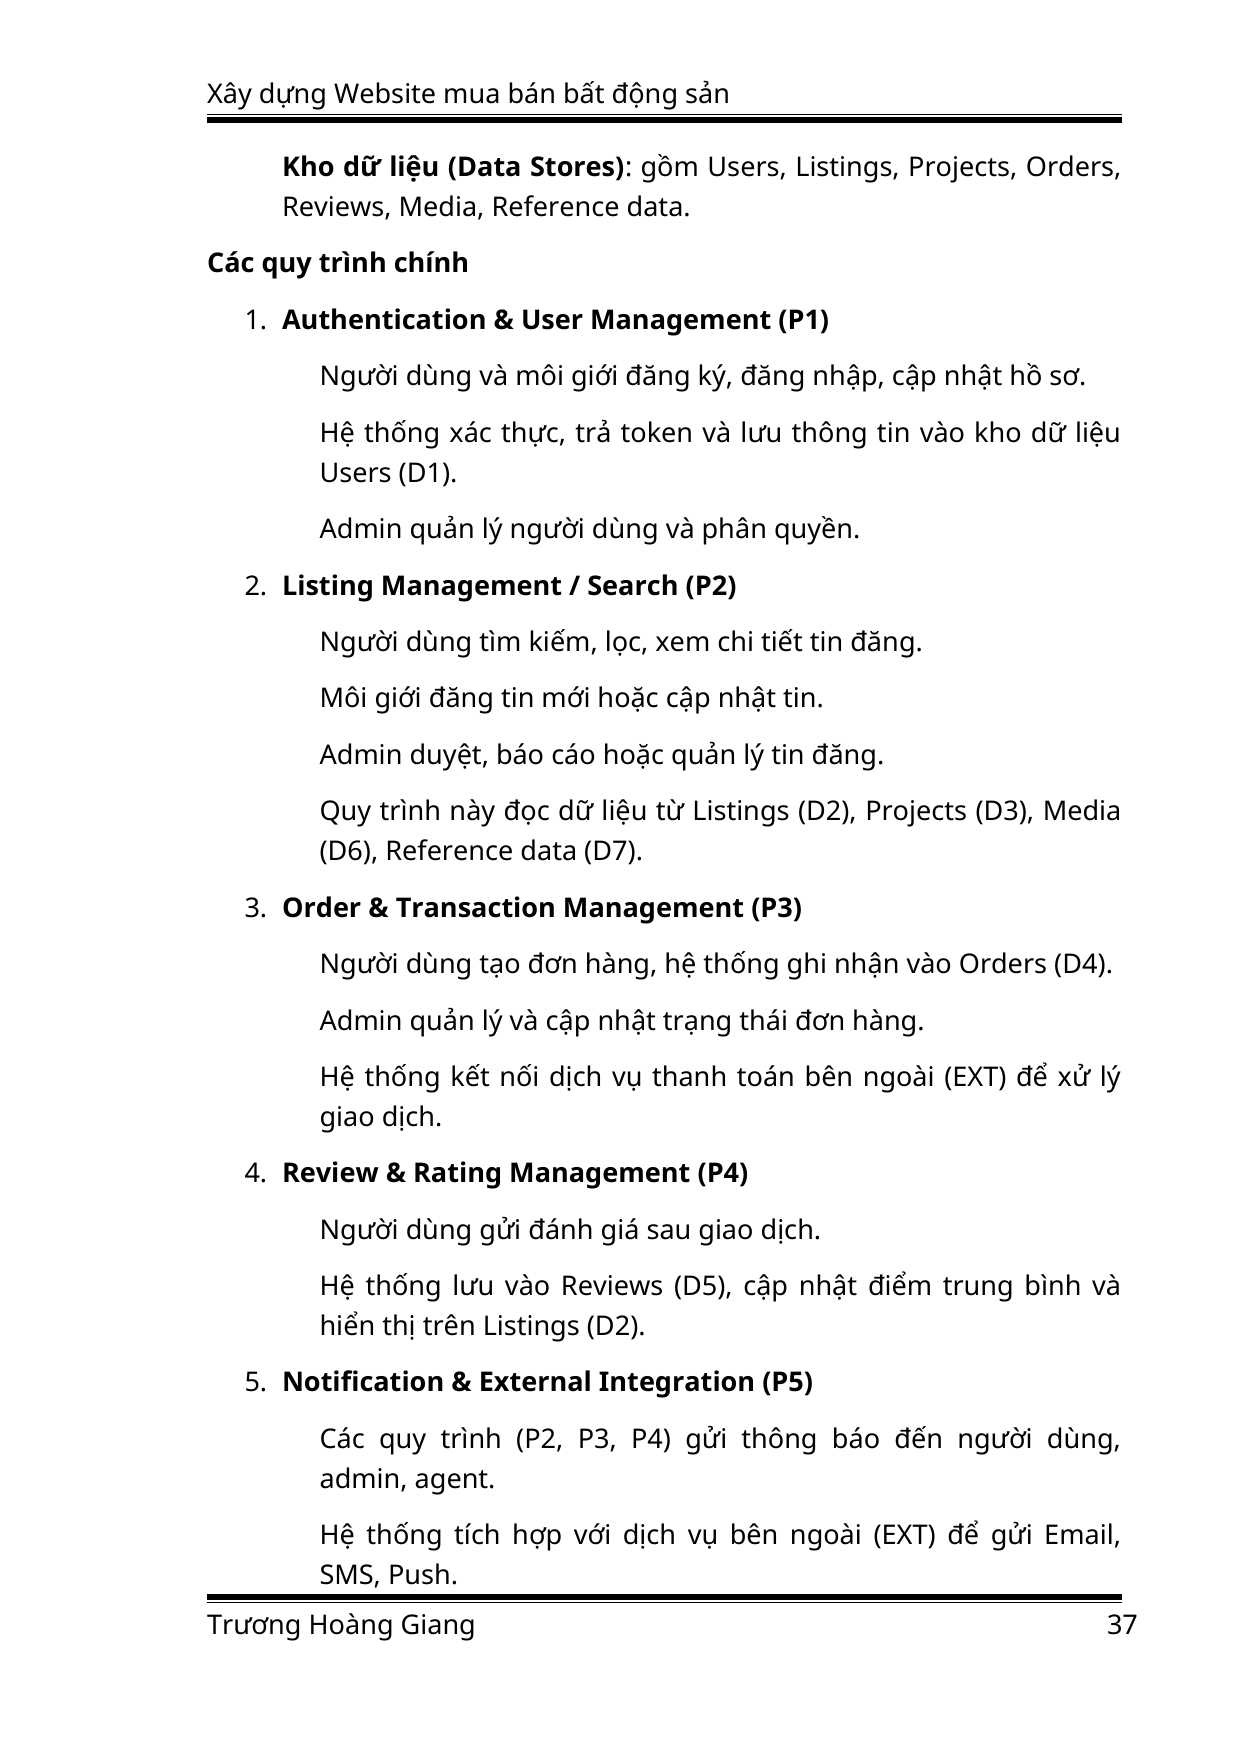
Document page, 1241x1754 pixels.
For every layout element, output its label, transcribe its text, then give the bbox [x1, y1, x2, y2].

text Người dùng và môi giới đăng ký, đăng nhập, cập nhật hồ sơ. [319, 357, 1122, 394]
text Hệ thống lưu vào Reviews (D5), cập nhật điểm trung bình và hiển thị trên Listings (D2). [319, 1267, 1122, 1343]
text Môi giới đăng tin mới hoặc cập nhật tin. [319, 679, 1122, 716]
text Quy trình này đọc dữ liệu từ Listings (D2), Projects (D3), Media (D6), Reference data (D7). [319, 792, 1122, 868]
text Người dùng tìm kiếm, lọc, xem chi tiết tin đăng. [319, 622, 1122, 659]
list Review & Rating Management (P4) [244, 1154, 1122, 1191]
text Admin quản lý người dùng và phân quyền. [319, 509, 1122, 546]
text Các quy trình chính [207, 244, 1122, 281]
text Kho dữ liệu (Data Stores): gồm Users, Listings, Projects, Orders, Reviews, Media, Reference data. [282, 148, 1122, 224]
text Người dùng gửi đánh giá sau giao dịch. [319, 1210, 1122, 1247]
text Người dùng tạo đơn hàng, hệ thống ghi nhận vào Orders (D4). [319, 944, 1122, 981]
list Listing Management / Search (P2) [244, 566, 1122, 603]
text Hệ thống tích hợp với dịch vụ bên ngoài (EXT) để gửi Email, SMS, Push. [319, 1516, 1122, 1592]
text Hệ thống xác thực, trả token và lưu thông tin vào kho dữ liệu Users (D1). [319, 413, 1122, 490]
text Admin quản lý và cập nhật trạng thái đơn hàng. [319, 1001, 1122, 1038]
text Hệ thống kết nối dịch vụ thanh toán bên ngoài (EXT) để xử lý giao dịch. [319, 1057, 1122, 1134]
list Notification & External Integration (P5) [244, 1363, 1122, 1400]
list Order & Transaction Management (P3) [244, 888, 1122, 925]
text Admin duyệt, báo cáo hoặc quản lý tin đăng. [319, 735, 1122, 772]
list Authentication & User Management (P1) [244, 300, 1122, 337]
text Các quy trình (P2, P3, P4) gửi thông báo đến người dùng, admin, agent. [319, 1419, 1122, 1496]
